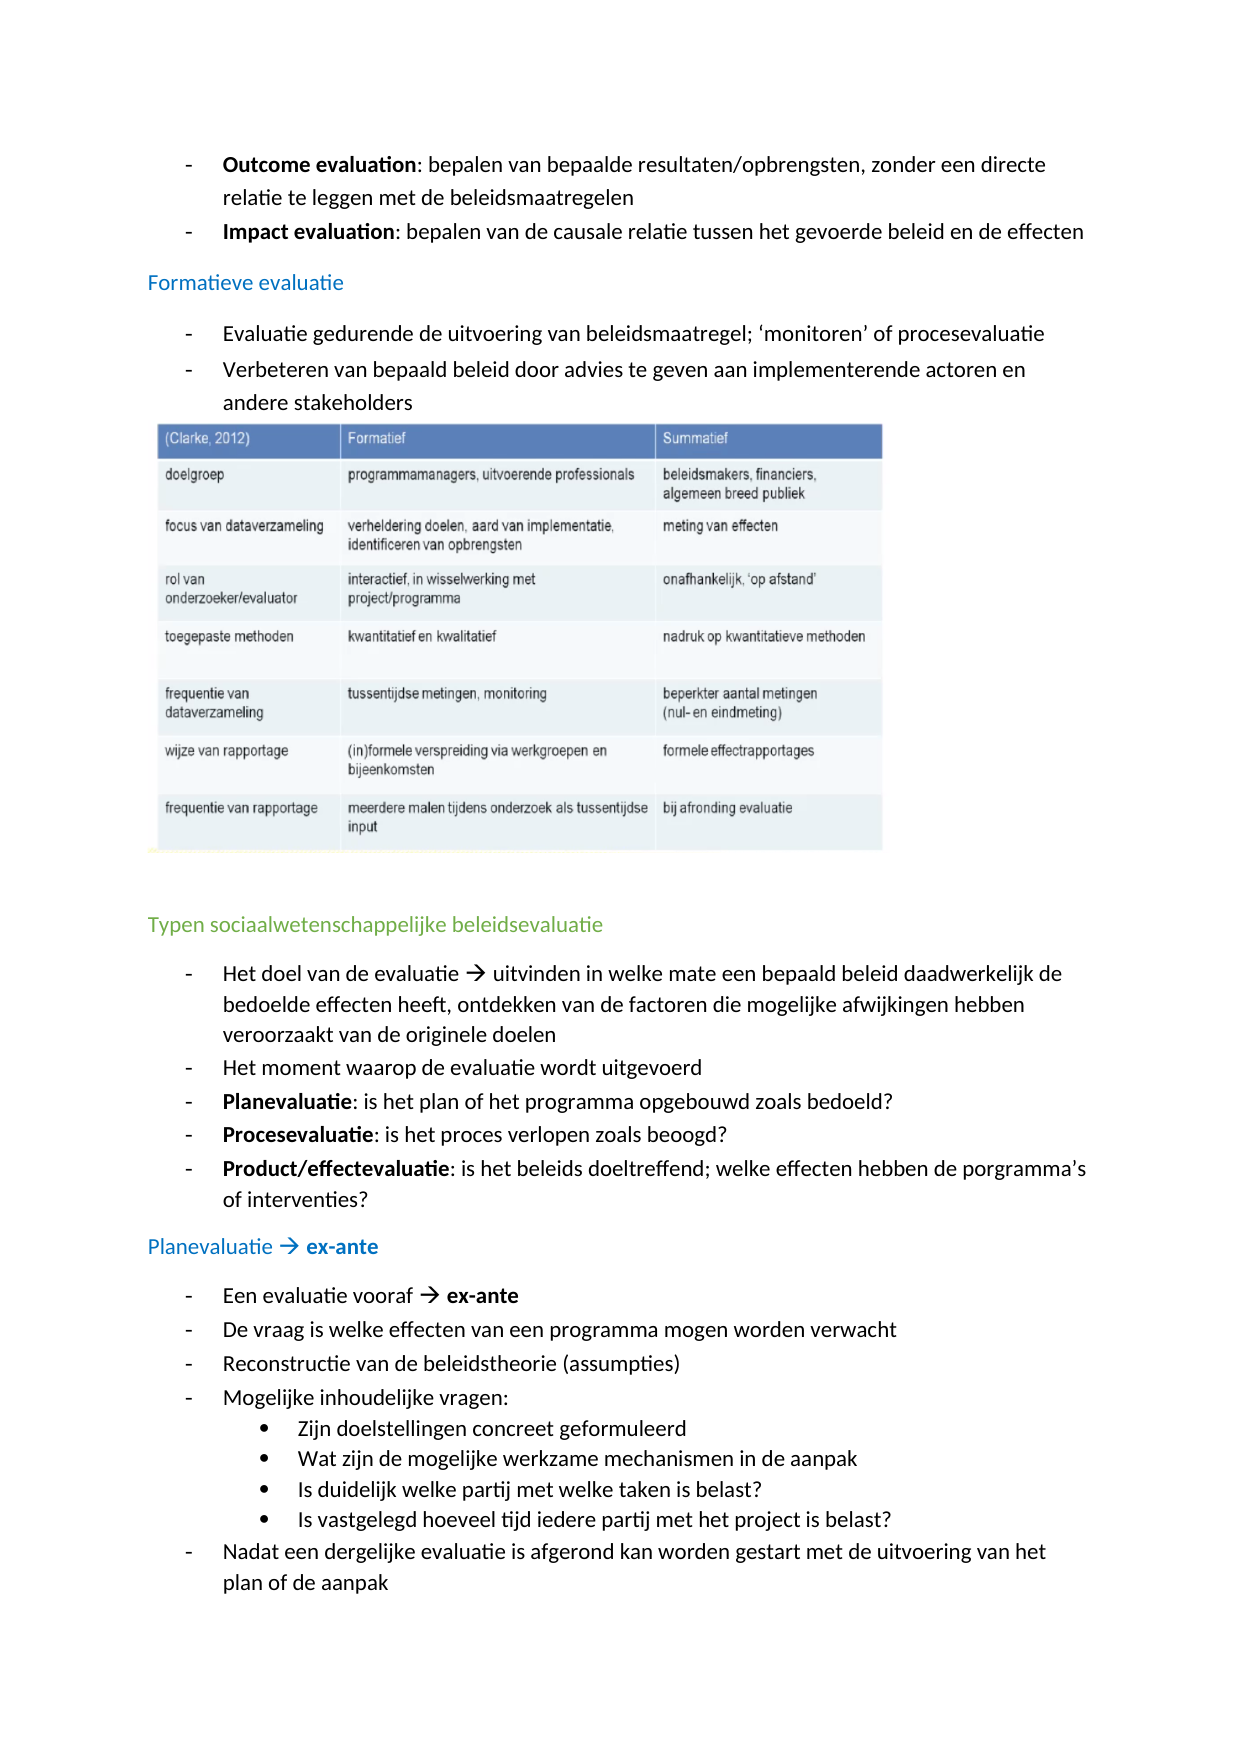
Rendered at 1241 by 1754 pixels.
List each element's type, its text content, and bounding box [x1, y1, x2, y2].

list Outcome evaluation: bepalen van bepaalde resultaten/opbrengsten, zonder een directe relatie te leggen met de beleidsmaatregelen [185, 148, 1093, 211]
list Planevaluatie: is het plan of het programma opgebouwd zoals bedoeld? [185, 1084, 1093, 1116]
list Impact evaluation: bepalen van de causale relatie tussen het gevoerde beleid en de effecten [185, 215, 1093, 246]
list Het moment waarop de evaluatie wordt uitgevoerd [185, 1051, 1093, 1082]
list Verbeteren van bepaald beleid door advies te geven aan implementerende actoren en andere stakeholders [185, 353, 1093, 416]
list Mogelijke inhoudelijke vragen: [185, 1381, 1093, 1412]
list Het doel van de evaluatie uitvinden in welke mate een bepaald beleid daadwerkelijk de bedoelde effecten heeft, ontdekken van de factoren die mogelijke afwijkingen hebben veroorzaakt van de originele doelen [185, 957, 1093, 1049]
list Reconstructie van de beleidstheorie (assumpties) [185, 1347, 1093, 1378]
list De vraag is welke effecten van een programma mogen worden verwacht [185, 1313, 1093, 1344]
list Zijn doelstellingen concreet geformuleerd [260, 1414, 1093, 1442]
list Evaluatie gedurende de uitvoering van beleidsmaatregel; ‘monitoren’ of procesevaluatie [185, 317, 1093, 348]
text Typen sociaalwetenschappelijke beleidsevaluatie [148, 910, 1093, 938]
list Nadat een dergelijke evaluatie is afgerond kan worden gestart met de uitvoering van het plan of de aanpak [185, 1535, 1093, 1597]
list Een evaluatie vooraf ex-ante [185, 1279, 1093, 1311]
list Is duidelijk welke partij met welke taken is belast? [260, 1475, 1093, 1503]
text Planevaluatie ex-ante [148, 1232, 1093, 1260]
list Product/effectevaluatie: is het beleids doeltreffend; welke effecten hebben de porgramma’s of interventies? [185, 1152, 1093, 1213]
list Procesevaluatie: is het proces verlopen zoals beoogd? [185, 1118, 1093, 1149]
text Formatieve evaluatie [148, 268, 1093, 296]
list Wat zijn de mogelijke werkzame mechanismen in de aanpak [260, 1444, 1093, 1472]
picture [147, 420, 890, 853]
list Is vastgelegd hoeveel tijd iedere partij met het project is belast? [260, 1505, 1093, 1533]
